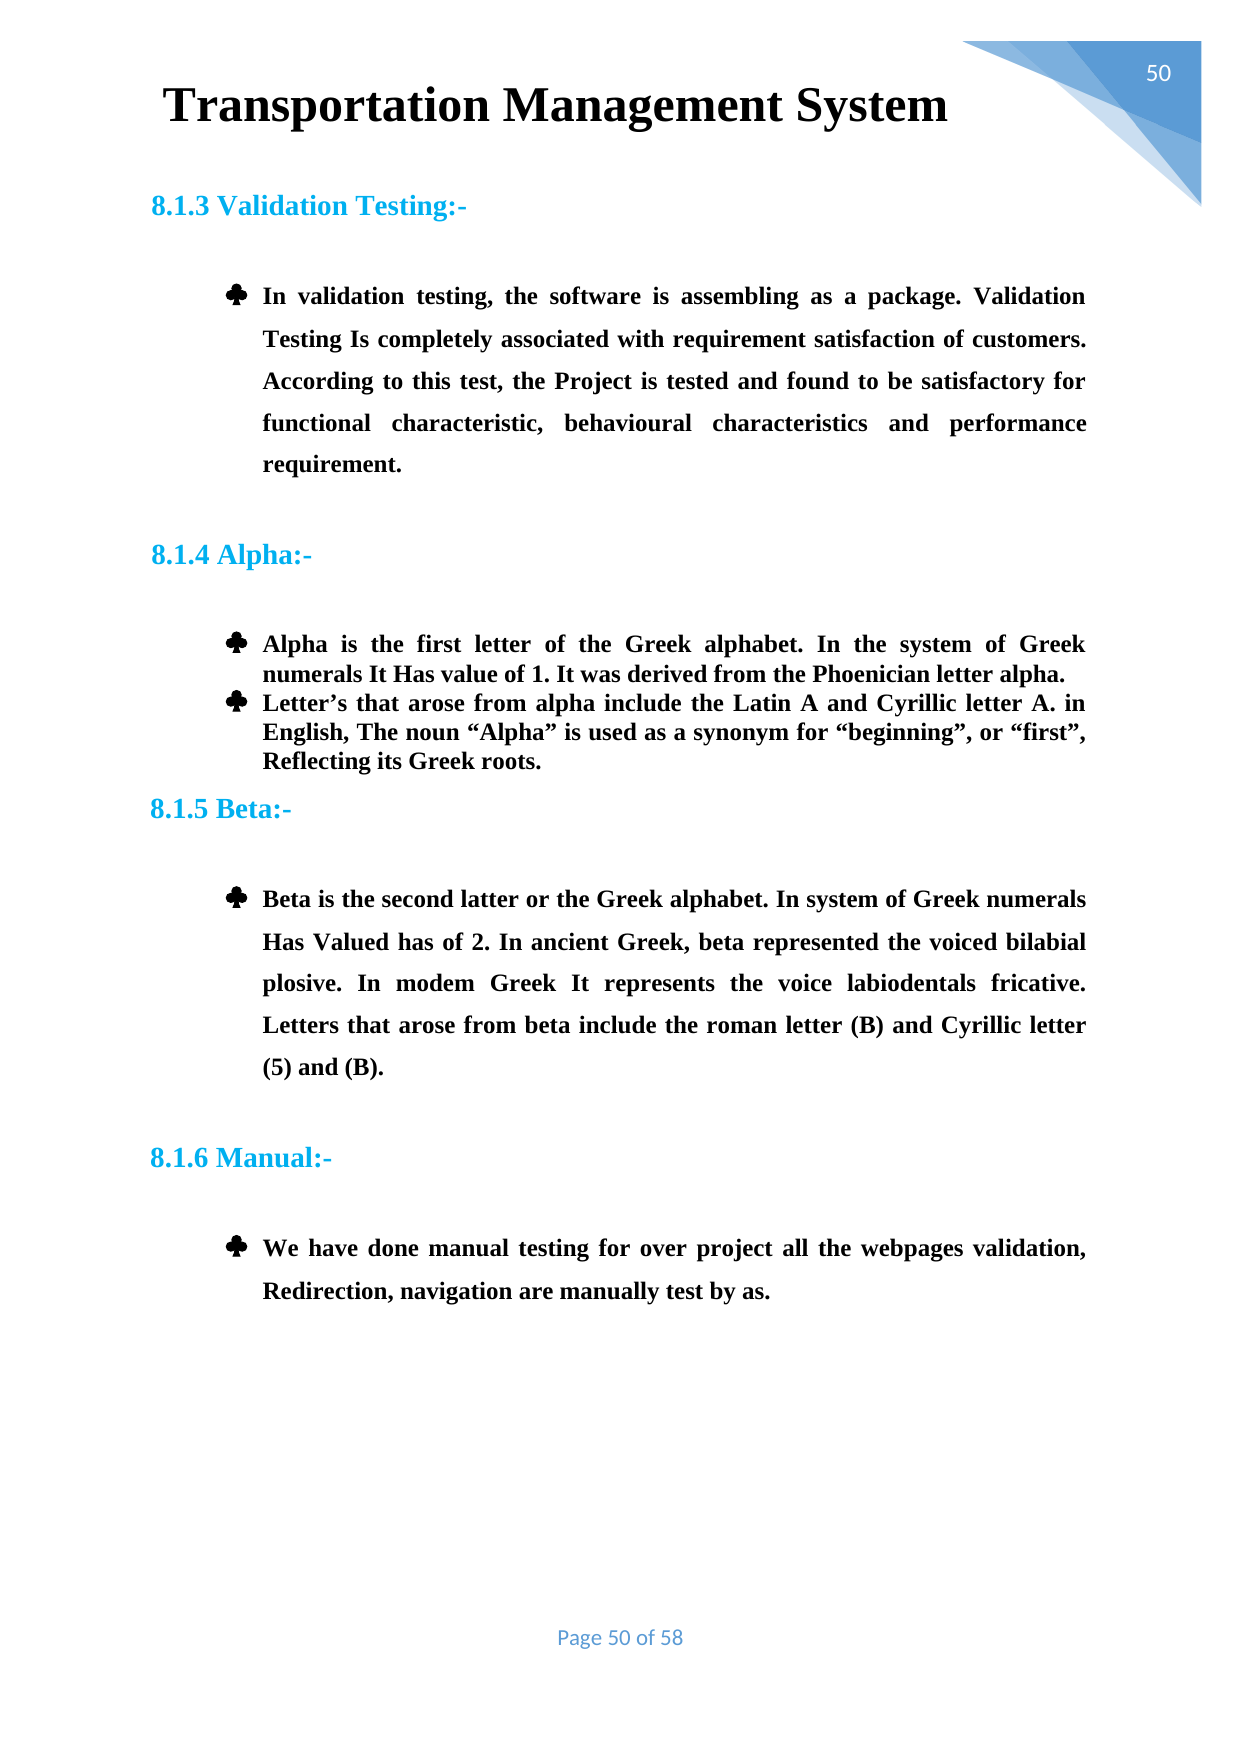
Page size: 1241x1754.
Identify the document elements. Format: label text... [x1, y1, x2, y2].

list In validation testing, the software is assembling as a package. Validation Testing Is completely associated with requirement satisfaction of customers. According to this test, the Project is tested and found to be satisfactory for functional characteristic, behavioural characteristics and performance requirement. [225, 281, 1087, 478]
list We have done manual testing for over project all the webpages validation, Redirection, navigation are manually test by as. [225, 1233, 1087, 1304]
subtitle 8.1.4 Alpha:- [151, 537, 1090, 571]
picture [962, 41, 1202, 207]
list Beta is the second latter or the Greek alphabet. In system of Greek numerals Has Valued has of 2. In ancient Greek, beta represented the voiced bilabial plosive. In modem Greek It represents the voice labiodentals fricative. Letters that arose from beta include the roman letter (B) and Cyrillic letter (5) and (B). [225, 884, 1087, 1081]
list Letter’s that arose from alpha include the Latin A and Cyrillic letter A. in English, The noun “Alpha” is used as a synonym for “beginning”, or “first”, Reflecting its Greek roots. [225, 688, 1087, 775]
subtitle 8.1.3 Validation Testing:- [151, 188, 1090, 222]
subtitle 8.1.6 Manual:- [150, 1140, 1090, 1174]
list Alpha is the first letter of the Greek alphabet. In the system of Greek numerals It Has value of 1. It was derived from the Phoenician letter alpha. [225, 629, 1087, 688]
subtitle 8.1.5 Beta:- [150, 791, 1090, 825]
